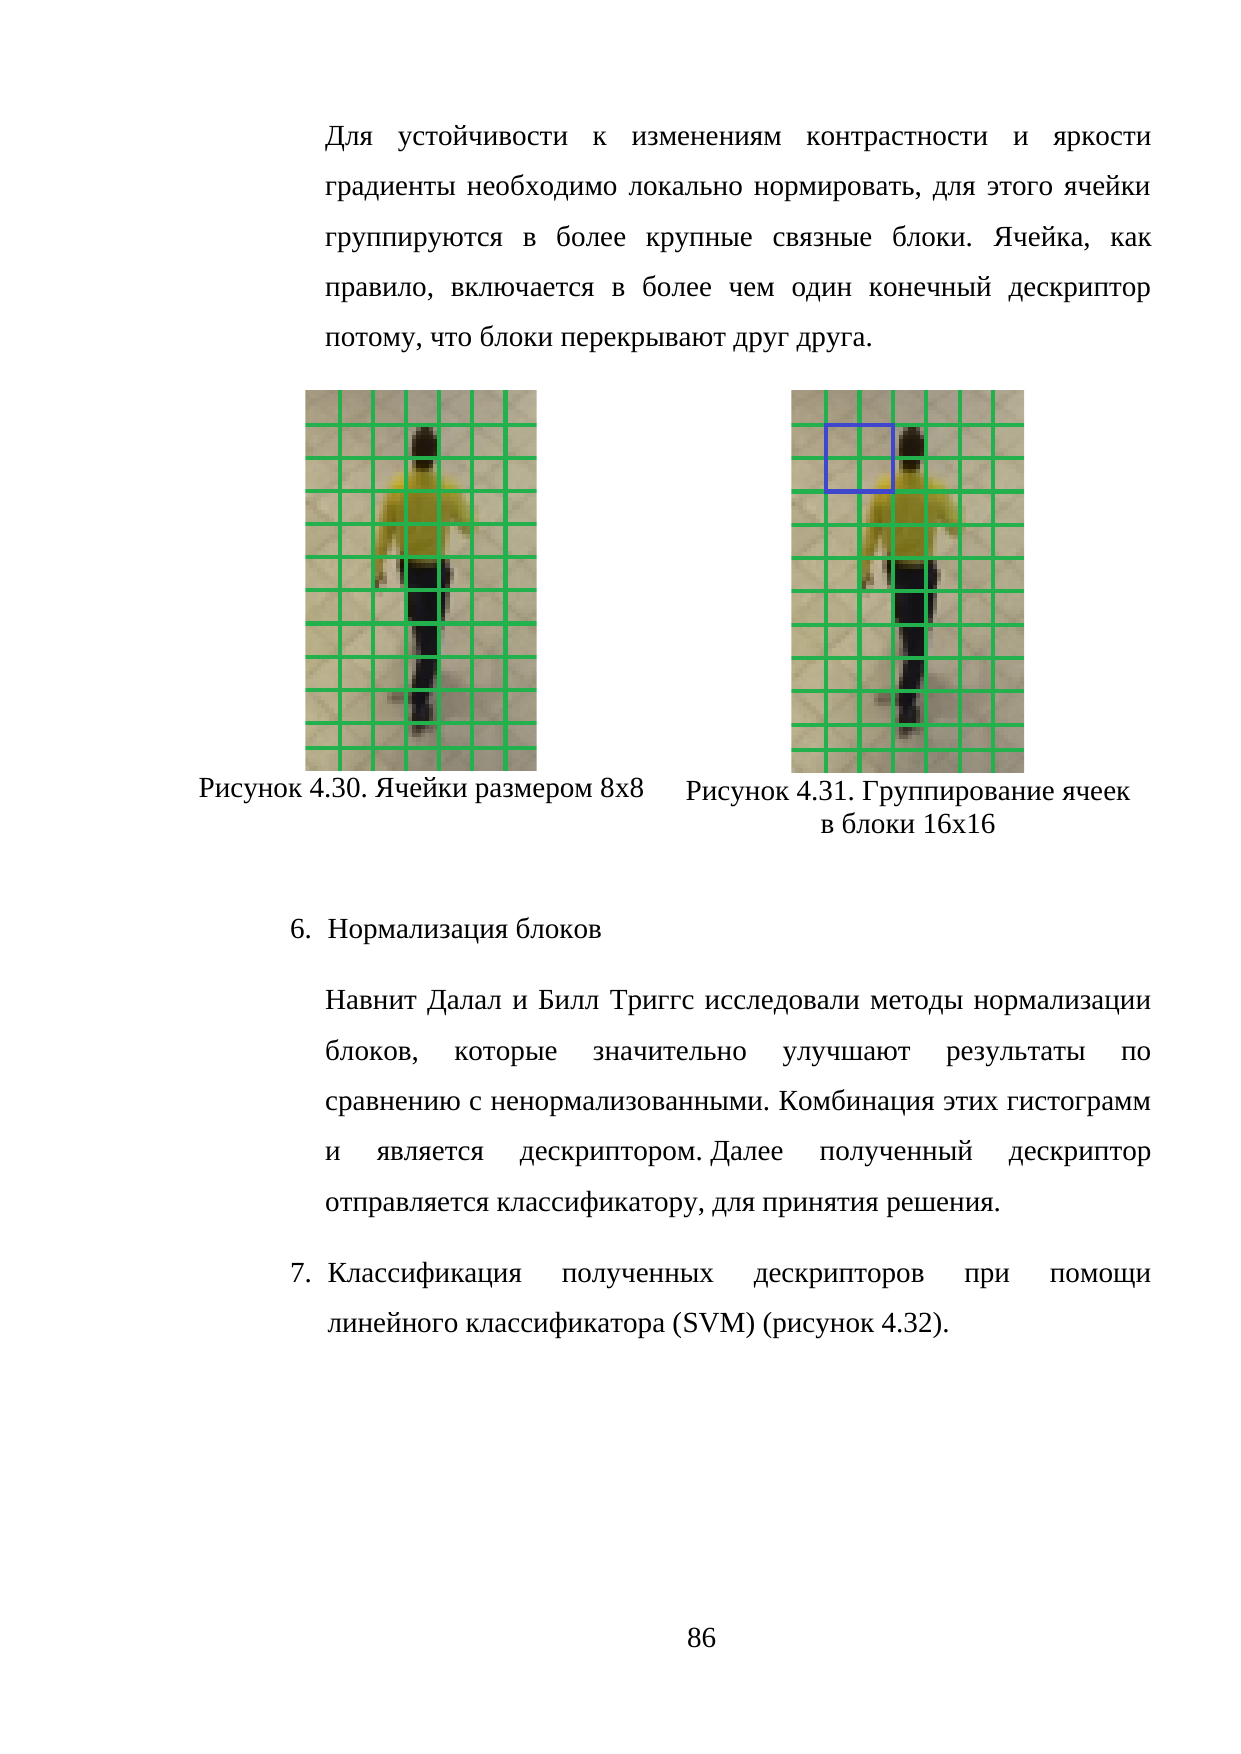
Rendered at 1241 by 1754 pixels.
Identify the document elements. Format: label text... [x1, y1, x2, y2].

list Классификация полученных дескрипторов при помощи линейного классификатора (SVM) (рисунок 4.32). [290, 1255, 1152, 1339]
table_header Рисунок 4.31. Группирование ячеек в блоки 16х16 [664, 391, 1151, 840]
table_header Рисунок 4.30. Ячейки размером 8х8 [178, 391, 664, 840]
text Навнит Далал и Билл Триггс исследовали методы нормализации блоков, которые значительно улучшают результаты по сравнению с ненормализованными. Комбинация этих гистограмм и является дескриптором. Далее полученный дескриптор отправляется классификатору, для принятия решения. [325, 982, 1152, 1217]
picture [791, 390, 1025, 773]
text Для устойчивости к изменениям контрастности и яркости градиенты необходимо локально нормировать, для этого ячейки группируются в более крупные связные блоки. Ячейка, как правило, включается в более чем один конечный дескриптор потому, что блоки перекрывают друг друга. [325, 118, 1152, 353]
picture [305, 390, 537, 771]
list Нормализация блоков [290, 911, 1152, 945]
